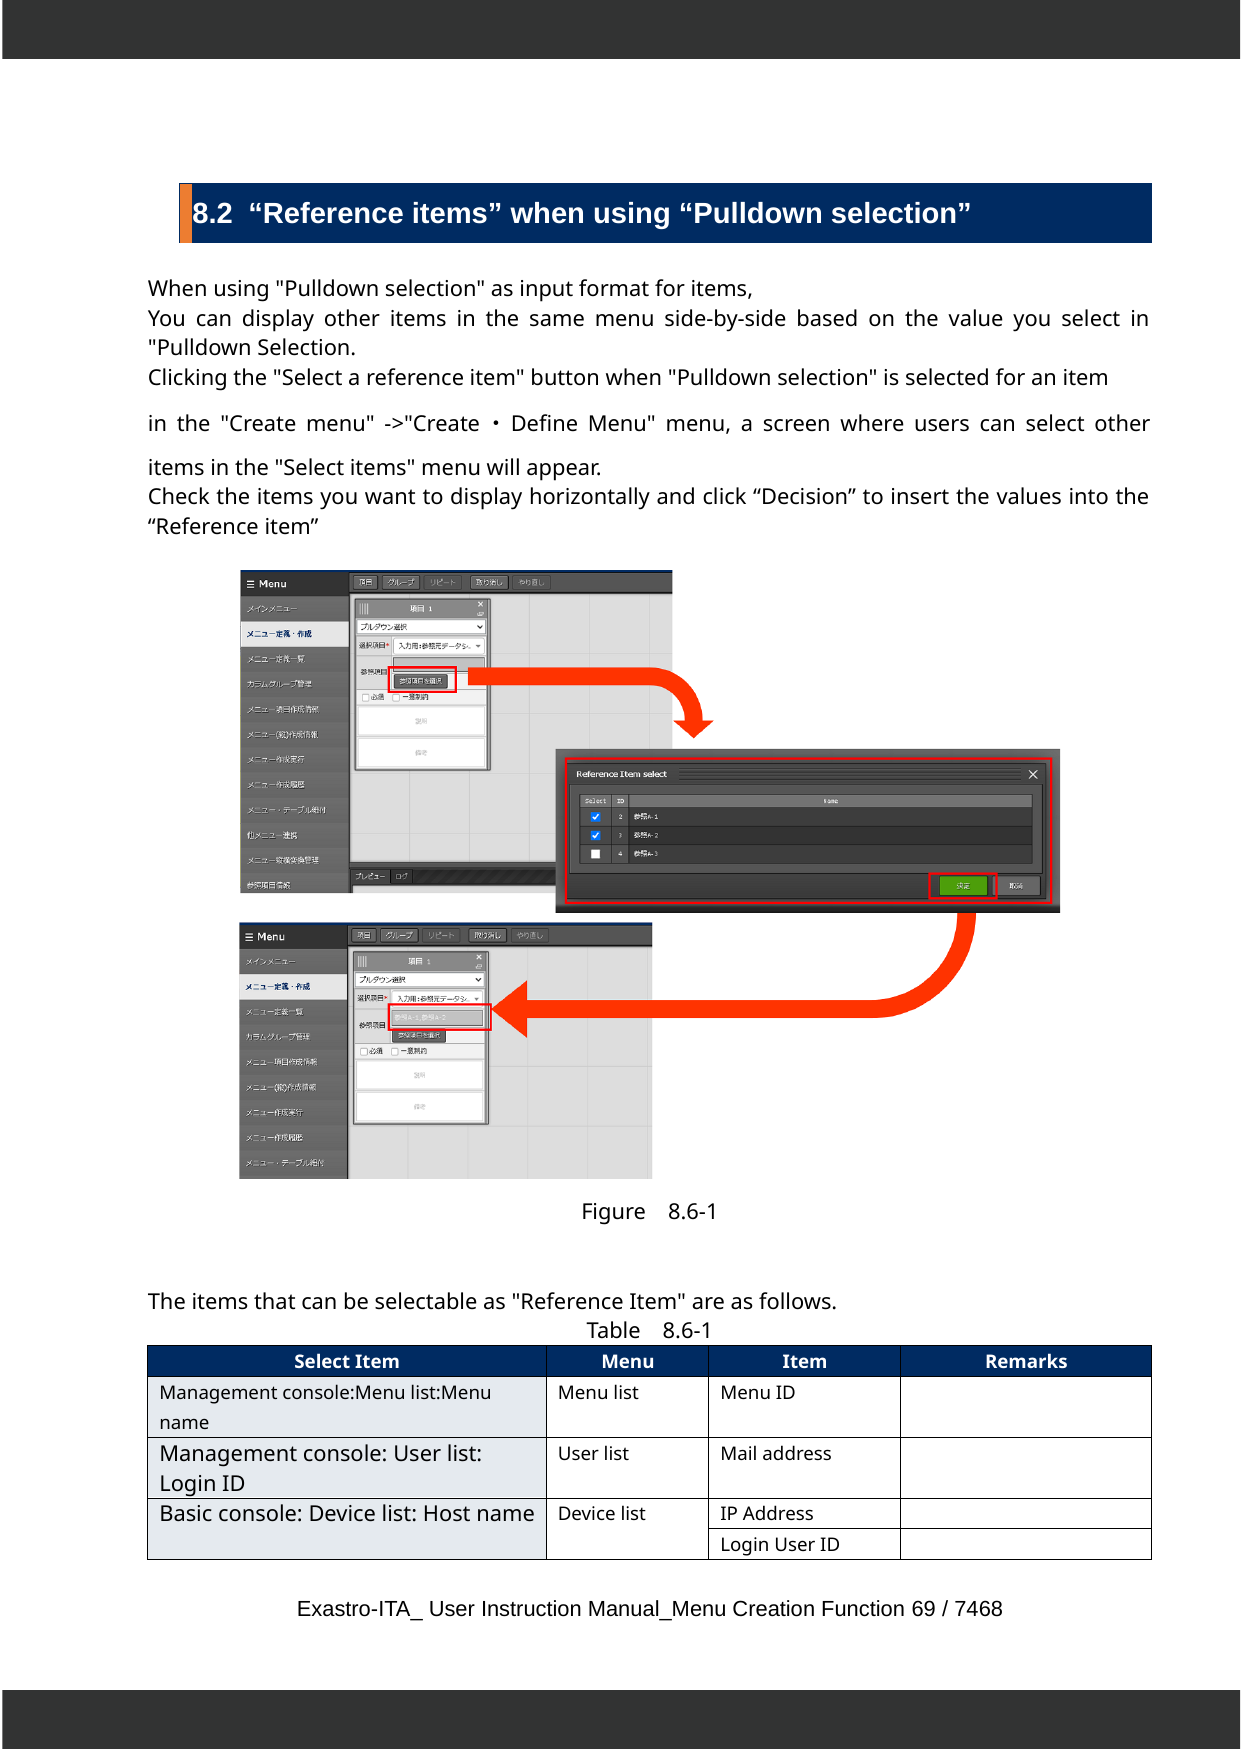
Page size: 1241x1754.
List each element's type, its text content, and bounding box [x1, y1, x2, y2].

table_cell [901, 1377, 1151, 1437]
text in the "Create menu" ->"Create・Define Menu" menu, a screen where users can select other items in the "Select items" menu will appear. [148, 392, 1152, 481]
text Figure 8.6-1 [148, 1196, 1152, 1226]
picture [239, 570, 1060, 1179]
picture [2, 1690, 1241, 1749]
table_cell Menu ID [709, 1377, 900, 1437]
subtitle “Reference items” when using “Pulldown selection” [179, 183, 1152, 243]
table_cell [901, 1499, 1151, 1528]
table_cell Management console:Menu list:Menu name [148, 1377, 546, 1437]
text Clicking the "Select a reference item" button when "Pulldown selection" is selected for an item [148, 362, 1152, 392]
table_cell User list [547, 1438, 708, 1497]
text The items that can be selectable as "Reference Item" are as follows. [148, 1286, 1152, 1316]
table_cell Mail address [709, 1438, 900, 1497]
table_header Select Item [148, 1346, 546, 1376]
text When using "Pulldown selection" as input format for items, [148, 273, 1152, 303]
table_cell [901, 1529, 1151, 1559]
table_header Menu [547, 1346, 708, 1376]
table_cell [901, 1438, 1151, 1497]
table_cell Menu list [547, 1377, 708, 1437]
table_header Item [709, 1346, 900, 1376]
table_cell IP Address [709, 1499, 900, 1528]
text You can display other items in the same menu side-by-side based on the value you select in "Pulldown Selection. [148, 303, 1152, 362]
picture [2, 0, 1241, 59]
text Table 8.6-1 [148, 1316, 1152, 1345]
table_cell Login User ID [709, 1529, 900, 1559]
table_cell Basic console: Device list: Host name [148, 1499, 546, 1559]
table_header Remarks [901, 1346, 1151, 1376]
table_cell Management console: User list: Login ID [148, 1438, 546, 1497]
text Check the items you want to display horizontally and click “Decision” to insert the values into the “Reference item” [148, 481, 1152, 541]
table_cell Device list [547, 1499, 708, 1559]
